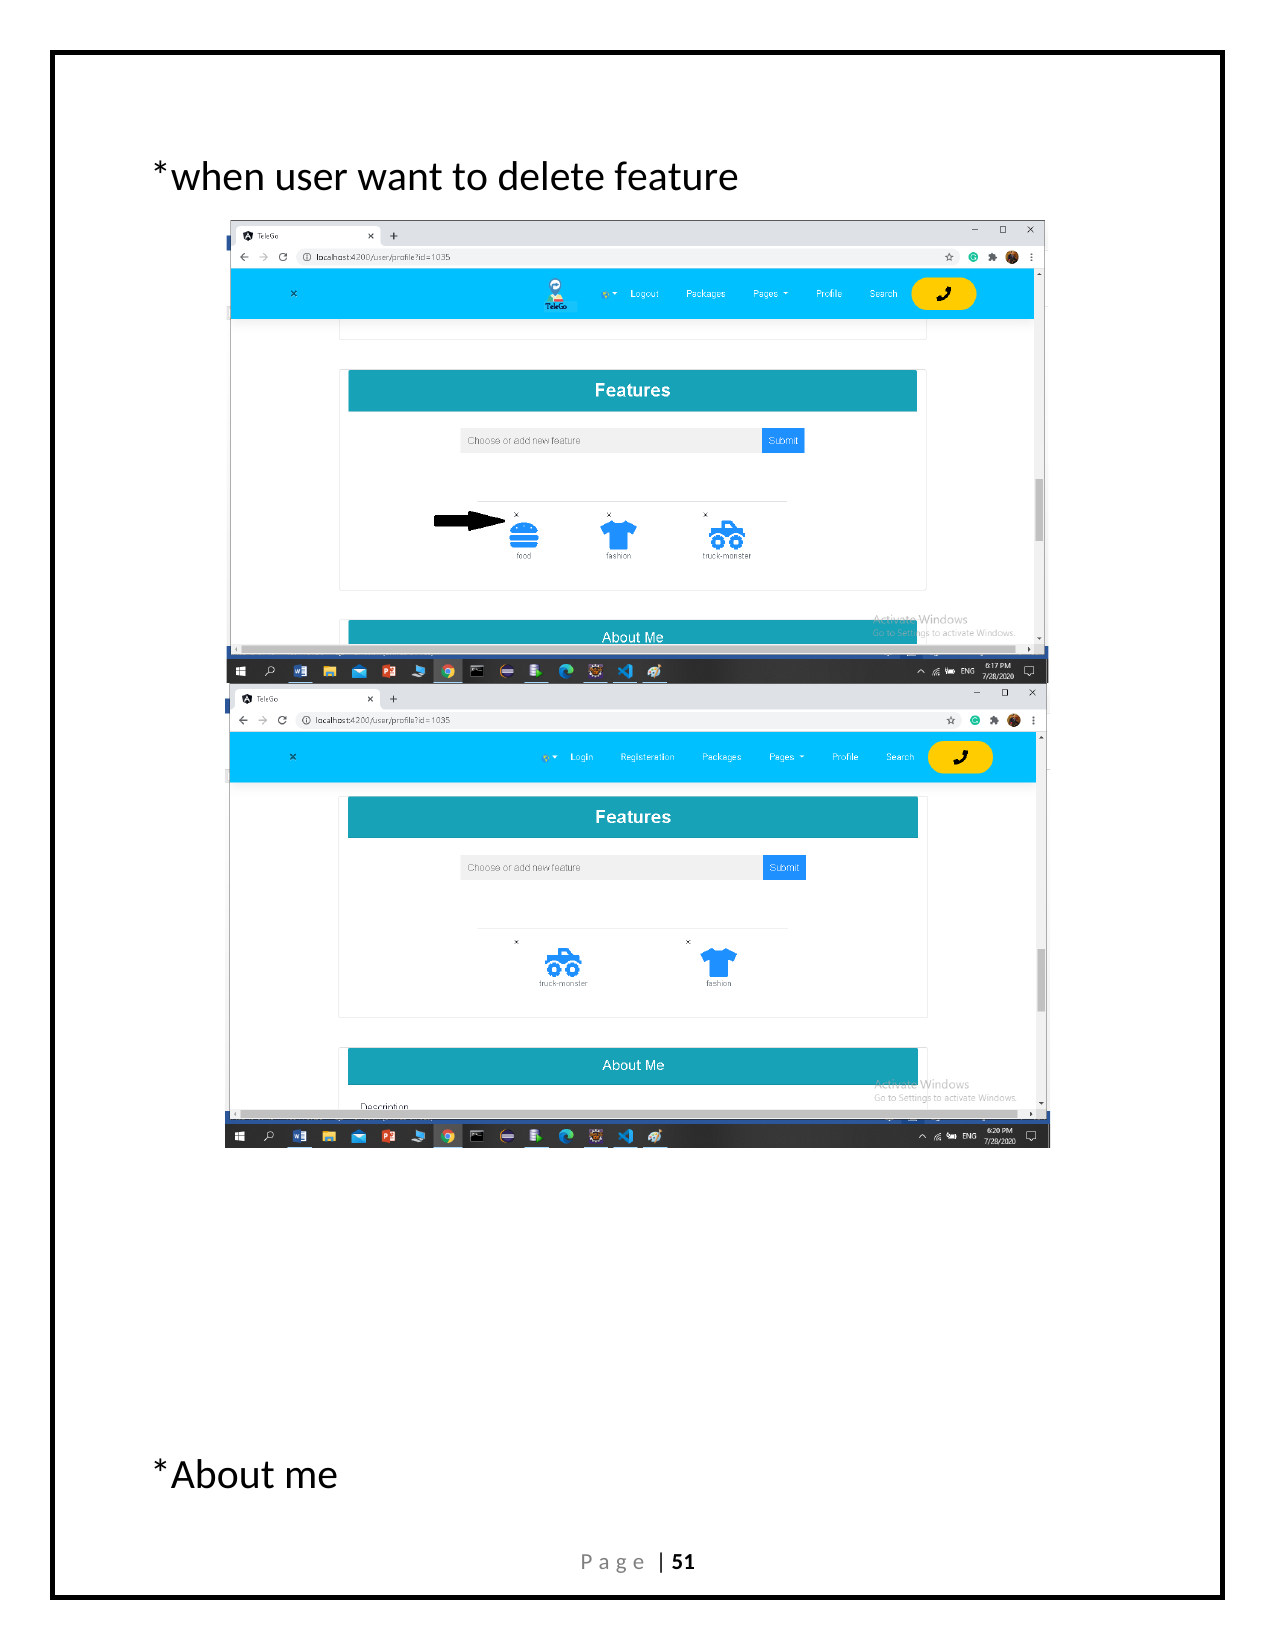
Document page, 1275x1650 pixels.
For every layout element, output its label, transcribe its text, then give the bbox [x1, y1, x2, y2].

text *when user want to delete feature [150, 150, 1125, 201]
text *About me [150, 1448, 1125, 1498]
picture [225, 220, 1050, 1148]
